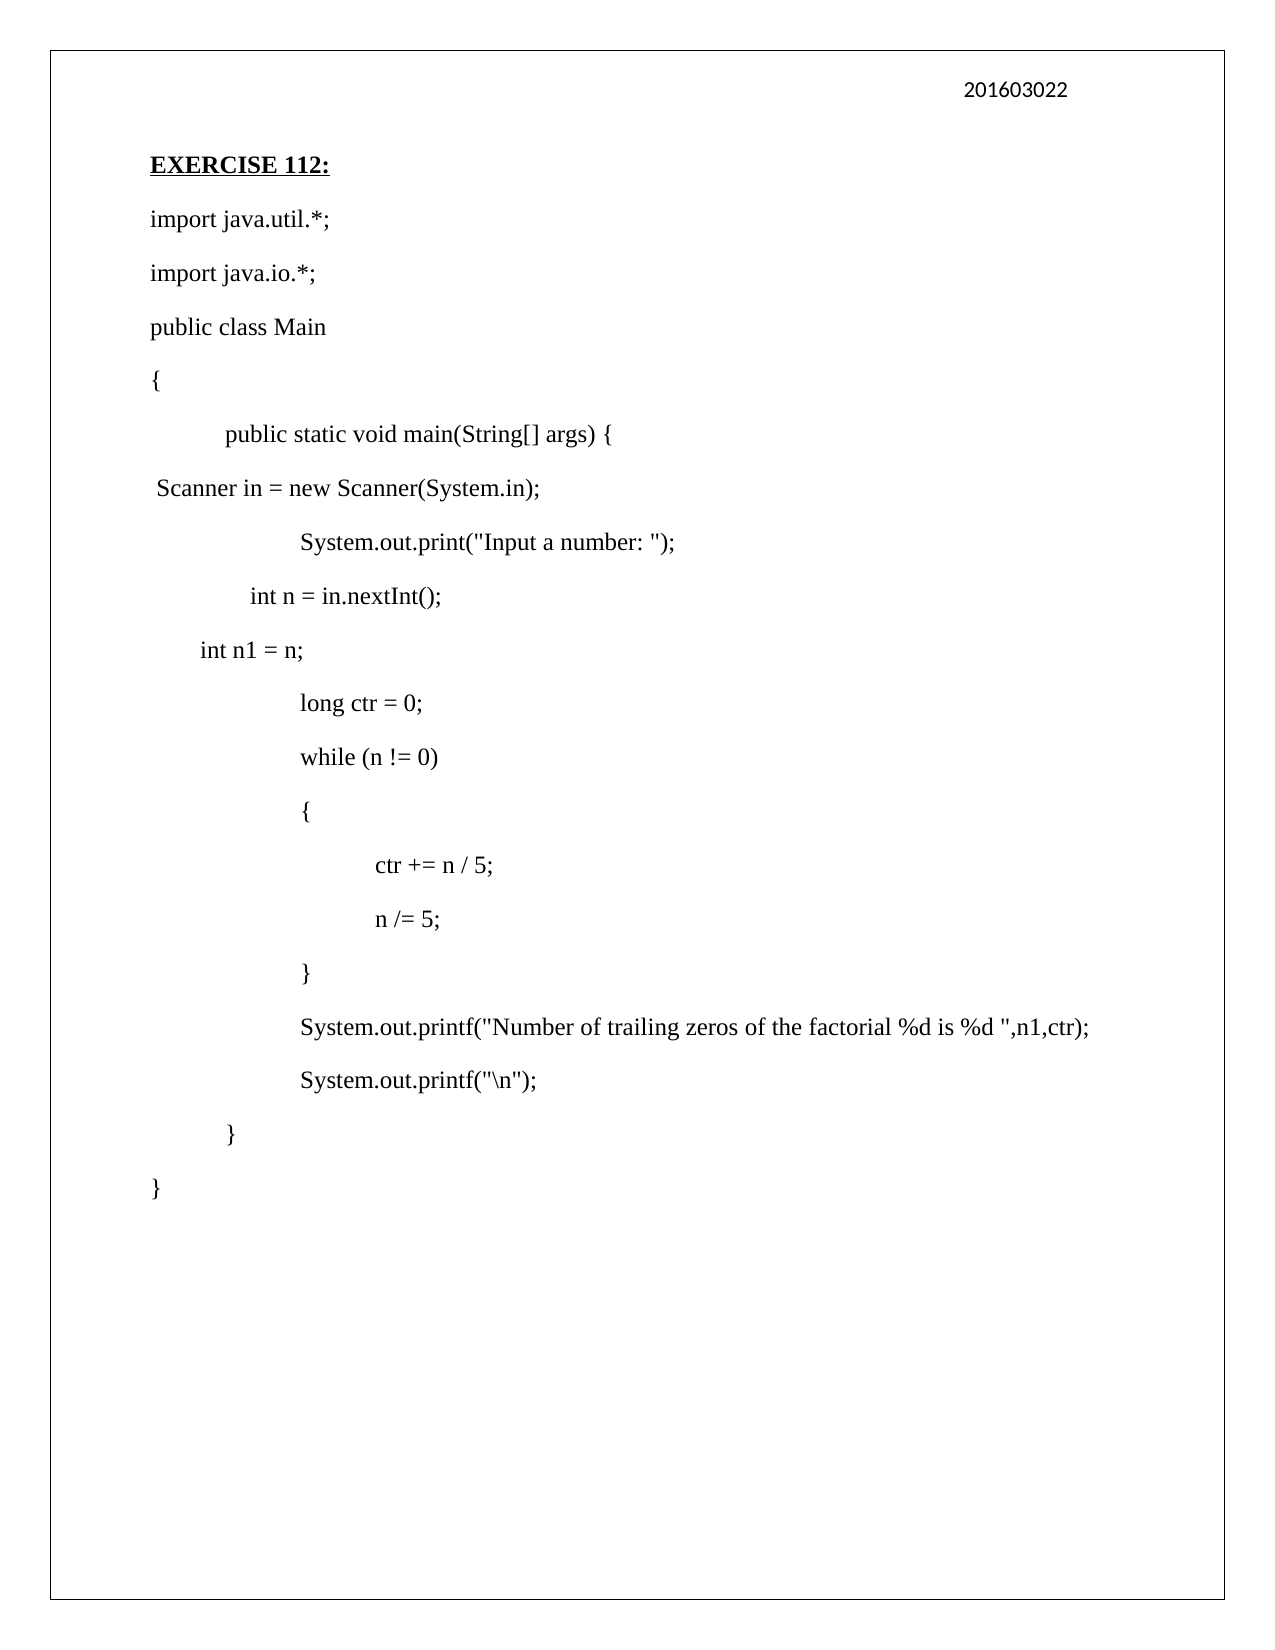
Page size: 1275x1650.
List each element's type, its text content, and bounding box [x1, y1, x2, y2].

text System.out.printf("Number of trailing zeros of the factorial %d is %d ",n1,ctr); [150, 1012, 1125, 1040]
text int n1 = n; [150, 635, 1125, 663]
text { [150, 365, 1125, 394]
text System.out.printf("\n"); [150, 1066, 1125, 1094]
text System.out.print("Input a number: "); [150, 527, 1125, 556]
text while (n != 0) [150, 742, 1125, 771]
text int n = in.nextInt(); [150, 581, 1125, 609]
text } [150, 958, 1125, 987]
text import java.util.*; [150, 204, 1125, 233]
text public class Main [150, 312, 1125, 340]
text EXERCISE 112: [150, 150, 1125, 179]
text Scanner in = new Scanner(System.in); [150, 473, 1125, 502]
text ctr += n / 5; [150, 850, 1125, 879]
text } [150, 1173, 1125, 1202]
text import java.io.*; [150, 258, 1125, 286]
text public static void main(String[] args) { [150, 419, 1125, 448]
text { [150, 796, 1125, 825]
text long ctr = 0; [150, 688, 1125, 717]
text } [150, 1119, 1125, 1148]
text n /= 5; [150, 904, 1125, 933]
